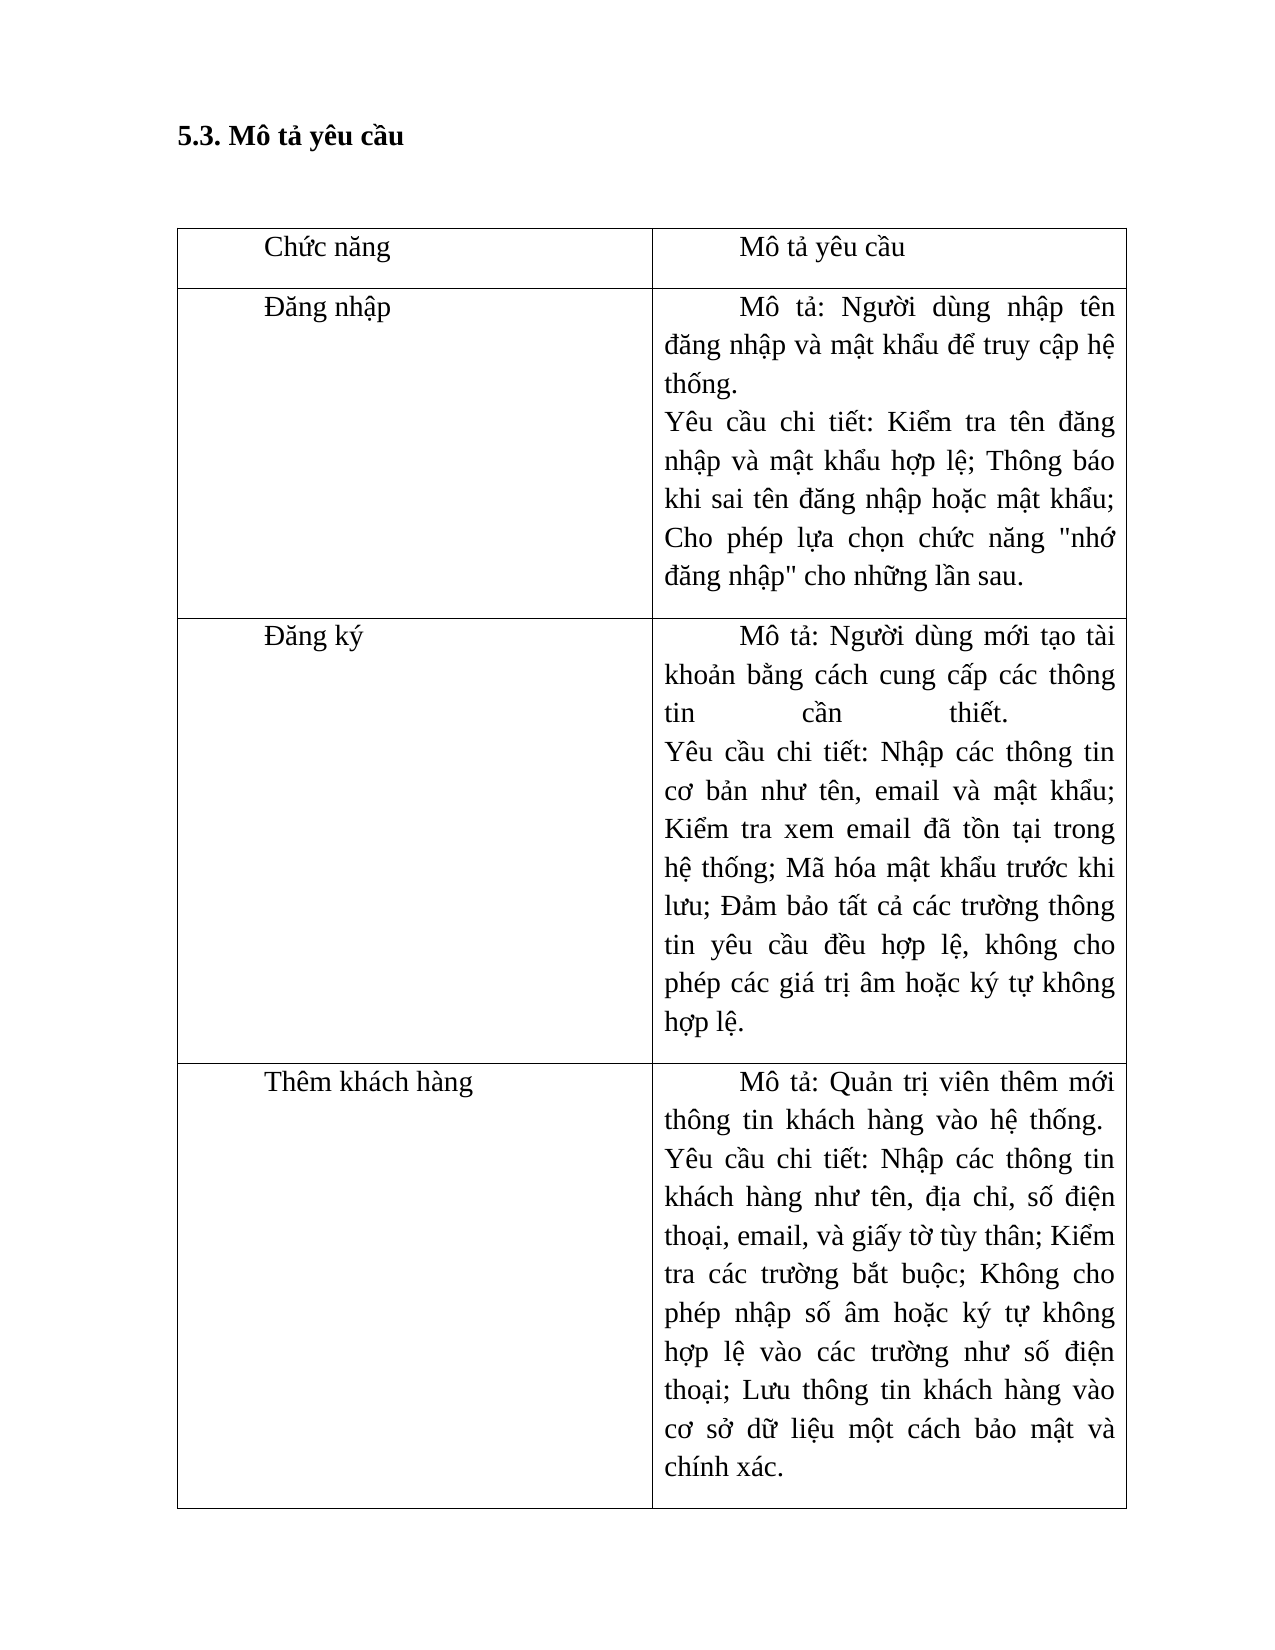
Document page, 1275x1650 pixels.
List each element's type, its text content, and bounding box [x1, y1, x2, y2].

table_cell Đăng nhập [178, 289, 652, 617]
table_header Chức năng [178, 229, 652, 288]
table_cell Mô tả: Quản trị viên thêm mới thông tin khách hàng vào hệ thống. Yêu cầu chi tiết: Nhập các thông tin khách hàng như tên, địa chỉ, số điện thoại, email, và giấy tờ tùy thân; Kiểm tra các trường bắt buộc; Không cho phép nhập số âm hoặc ký tự không hợp lệ vào các trường như số điện thoại; Lưu thông tin khách hàng vào cơ sở dữ liệu một cách bảo mật và chính xác. [653, 1064, 1126, 1508]
table_header Mô tả yêu cầu [653, 229, 1126, 288]
table_cell Mô tả: Người dùng mới tạo tài khoản bằng cách cung cấp các thông tin cần thiết. Yêu cầu chi tiết: Nhập các thông tin cơ bản như tên, email và mật khẩu; Kiểm tra xem email đã tồn tại trong hệ thống; Mã hóa mật khẩu trước khi lưu; Đảm bảo tất cả các trường thông tin yêu cầu đều hợp lệ, không cho phép các giá trị âm hoặc ký tự không hợp lệ. [653, 619, 1126, 1063]
subtitle Mô tả yêu cầu [177, 118, 1127, 152]
table_cell Mô tả: Người dùng nhập tên đăng nhập và mật khẩu để truy cập hệ thống. Yêu cầu chi tiết: Kiểm tra tên đăng nhập và mật khẩu hợp lệ; Thông báo khi sai tên đăng nhập hoặc mật khẩu; Cho phép lựa chọn chức năng "nhớ đăng nhập" cho những lần sau. [653, 289, 1126, 617]
table_cell Thêm khách hàng [178, 1064, 652, 1508]
table_cell Đăng ký [178, 619, 652, 1063]
